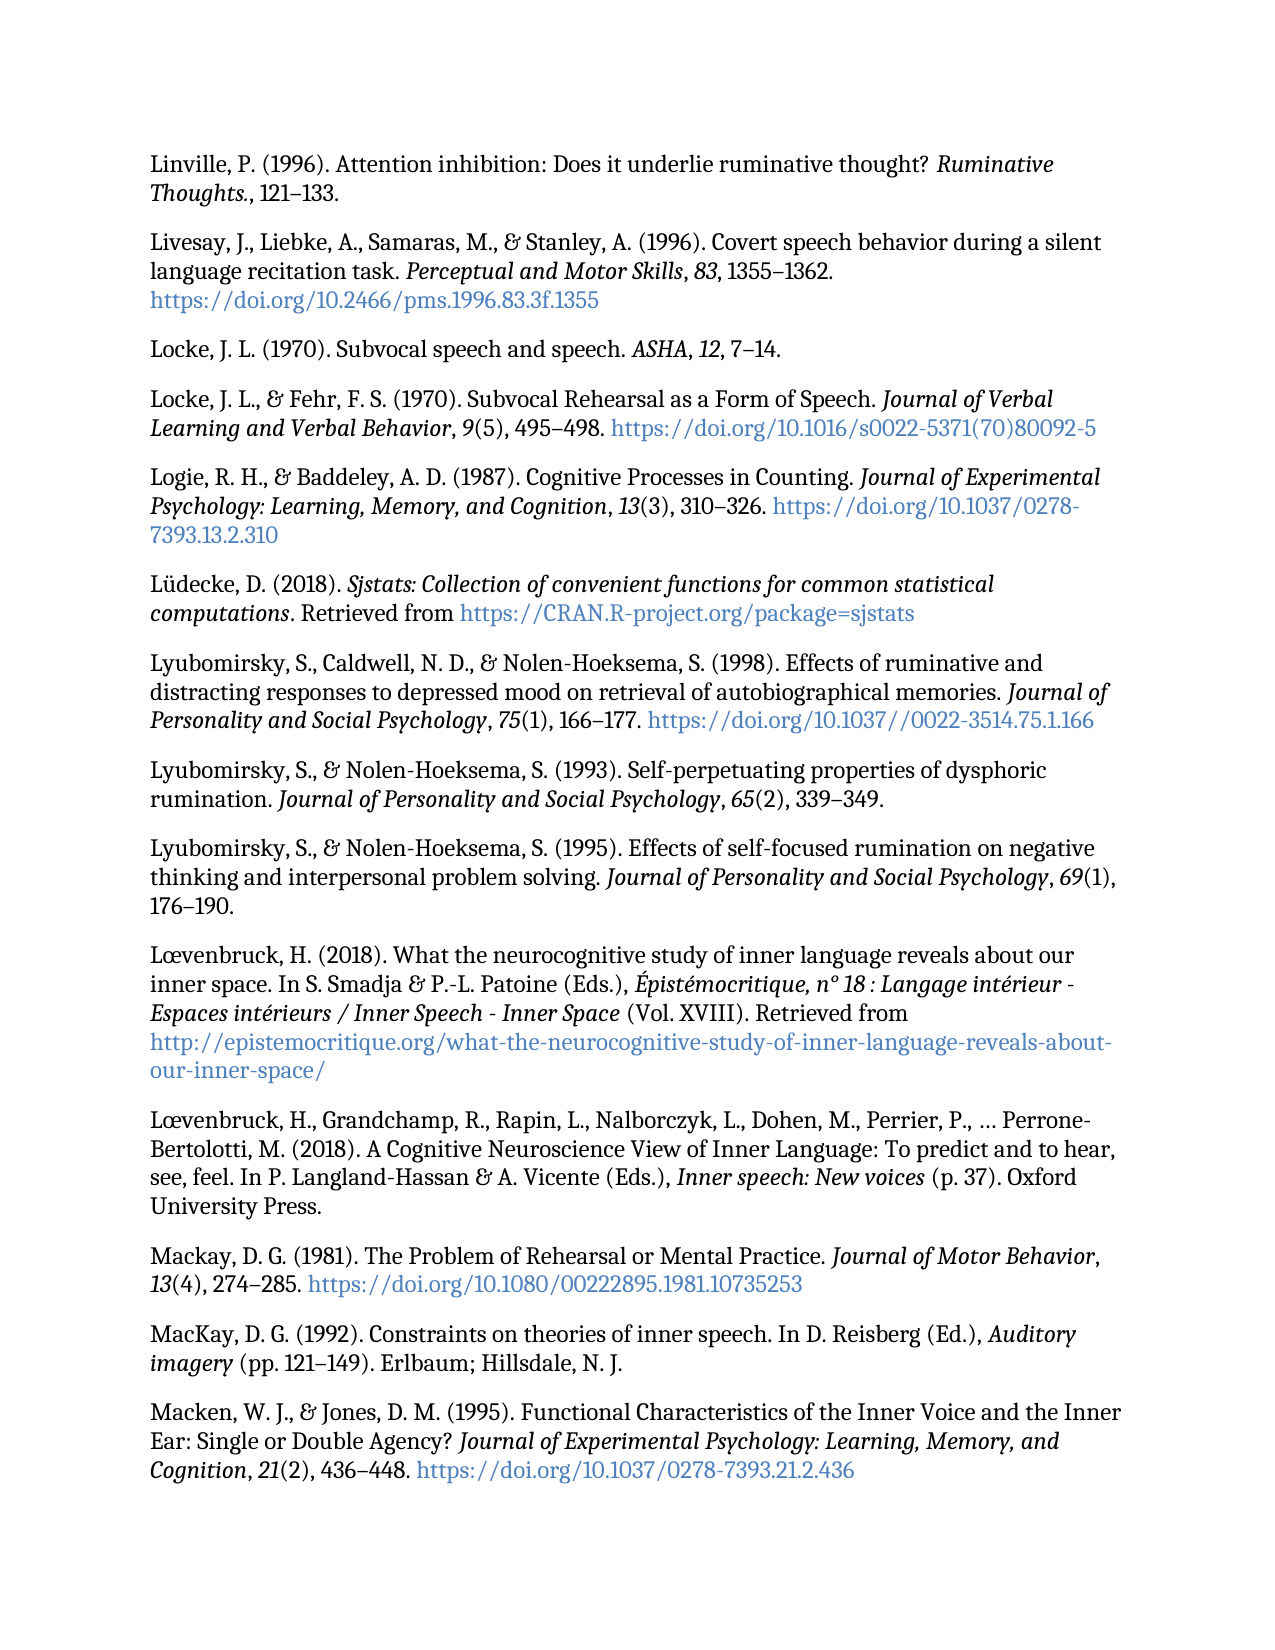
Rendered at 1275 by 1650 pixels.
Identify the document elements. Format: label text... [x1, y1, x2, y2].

text Lœvenbruck, H. (2018). What the neurocognitive study of inner language reveals about our inner space. In S. Smadja & P.-L. Patoine (Eds.), Épistémocritique, n° 18 : Langage intérieur - Espaces intérieurs / Inner Speech - Inner Space (Vol. XVIII). Retrieved from http://epistemocritique.org/what-the-neurocognitive-study-of-inner-language-reveals-about-our-inner-space/ [150, 941, 1125, 1085]
text Lyubomirsky, S., Caldwell, N. D., & Nolen-Hoeksema, S. (1998). Effects of ruminative and distracting responses to depressed mood on retrieval of autobiographical memories. Journal of Personality and Social Psychology, 75(1), 166–177. https://doi.org/10.1037//0022-3514.75.1.166 [150, 649, 1125, 735]
text Locke, J. L., & Fehr, F. S. (1970). Subvocal Rehearsal as a Form of Speech. Journal of Verbal Learning and Verbal Behavior, 9(5), 495–498. https://doi.org/10.1016/s0022-5371(70)80092-5 [150, 385, 1125, 442]
text Lœvenbruck, H., Grandchamp, R., Rapin, L., Nalborczyk, L., Dohen, M., Perrier, P., … Perrone-Bertolotti, M. (2018). A Cognitive Neuroscience View of Inner Language: To predict and to hear, see, feel. In P. Langland-Hassan & A. Vicente (Eds.), Inner speech: New voices (p. 37). Oxford University Press. [150, 1106, 1125, 1221]
text MacKay, D. G. (1992). Constraints on theories of inner speech. In D. Reisberg (Ed.), Auditory imagery (pp. 121–149). Erlbaum; Hillsdale, N. J. [150, 1320, 1125, 1377]
text Macken, W. J., & Jones, D. M. (1995). Functional Characteristics of the Inner Voice and the Inner Ear: Single or Double Agency? Journal of Experimental Psychology: Learning, Memory, and Cognition, 21(2), 436–448. https://doi.org/10.1037/0278-7393.21.2.436 [150, 1398, 1125, 1484]
text Mackay, D. G. (1981). The Problem of Rehearsal or Mental Practice. Journal of Motor Behavior, 13(4), 274–285. https://doi.org/10.1080/00222895.1981.10735253 [150, 1242, 1125, 1299]
text Logie, R. H., & Baddeley, A. D. (1987). Cognitive Processes in Counting. Journal of Experimental Psychology: Learning, Memory, and Cognition, 13(3), 310–326. https://doi.org/10.1037/0278-7393.13.2.310 [150, 463, 1125, 549]
text Livesay, J., Liebke, A., Samaras, M., & Stanley, A. (1996). Covert speech behavior during a silent language recitation task. Perceptual and Motor Skills, 83, 1355–1362. https://doi.org/10.2466/pms.1996.83.3f.1355 [150, 228, 1125, 314]
text Locke, J. L. (1970). Subvocal speech and speech. ASHA, 12, 7–14. [150, 335, 1125, 364]
text Lyubomirsky, S., & Nolen-Hoeksema, S. (1993). Self-perpetuating properties of dysphoric rumination. Journal of Personality and Social Psychology, 65(2), 339–349. [150, 756, 1125, 813]
text Linville, P. (1996). Attention inhibition: Does it underlie ruminative thought? Ruminative Thoughts., 121–133. [150, 150, 1125, 207]
text Lüdecke, D. (2018). Sjstats: Collection of convenient functions for common statistical computations. Retrieved from https://CRAN.R-project.org/package=sjstats [150, 570, 1125, 628]
text Lyubomirsky, S., & Nolen-Hoeksema, S. (1995). Effects of self-focused rumination on negative thinking and interpersonal problem solving. Journal of Personality and Social Psychology, 69(1), 176–190. [150, 834, 1125, 920]
